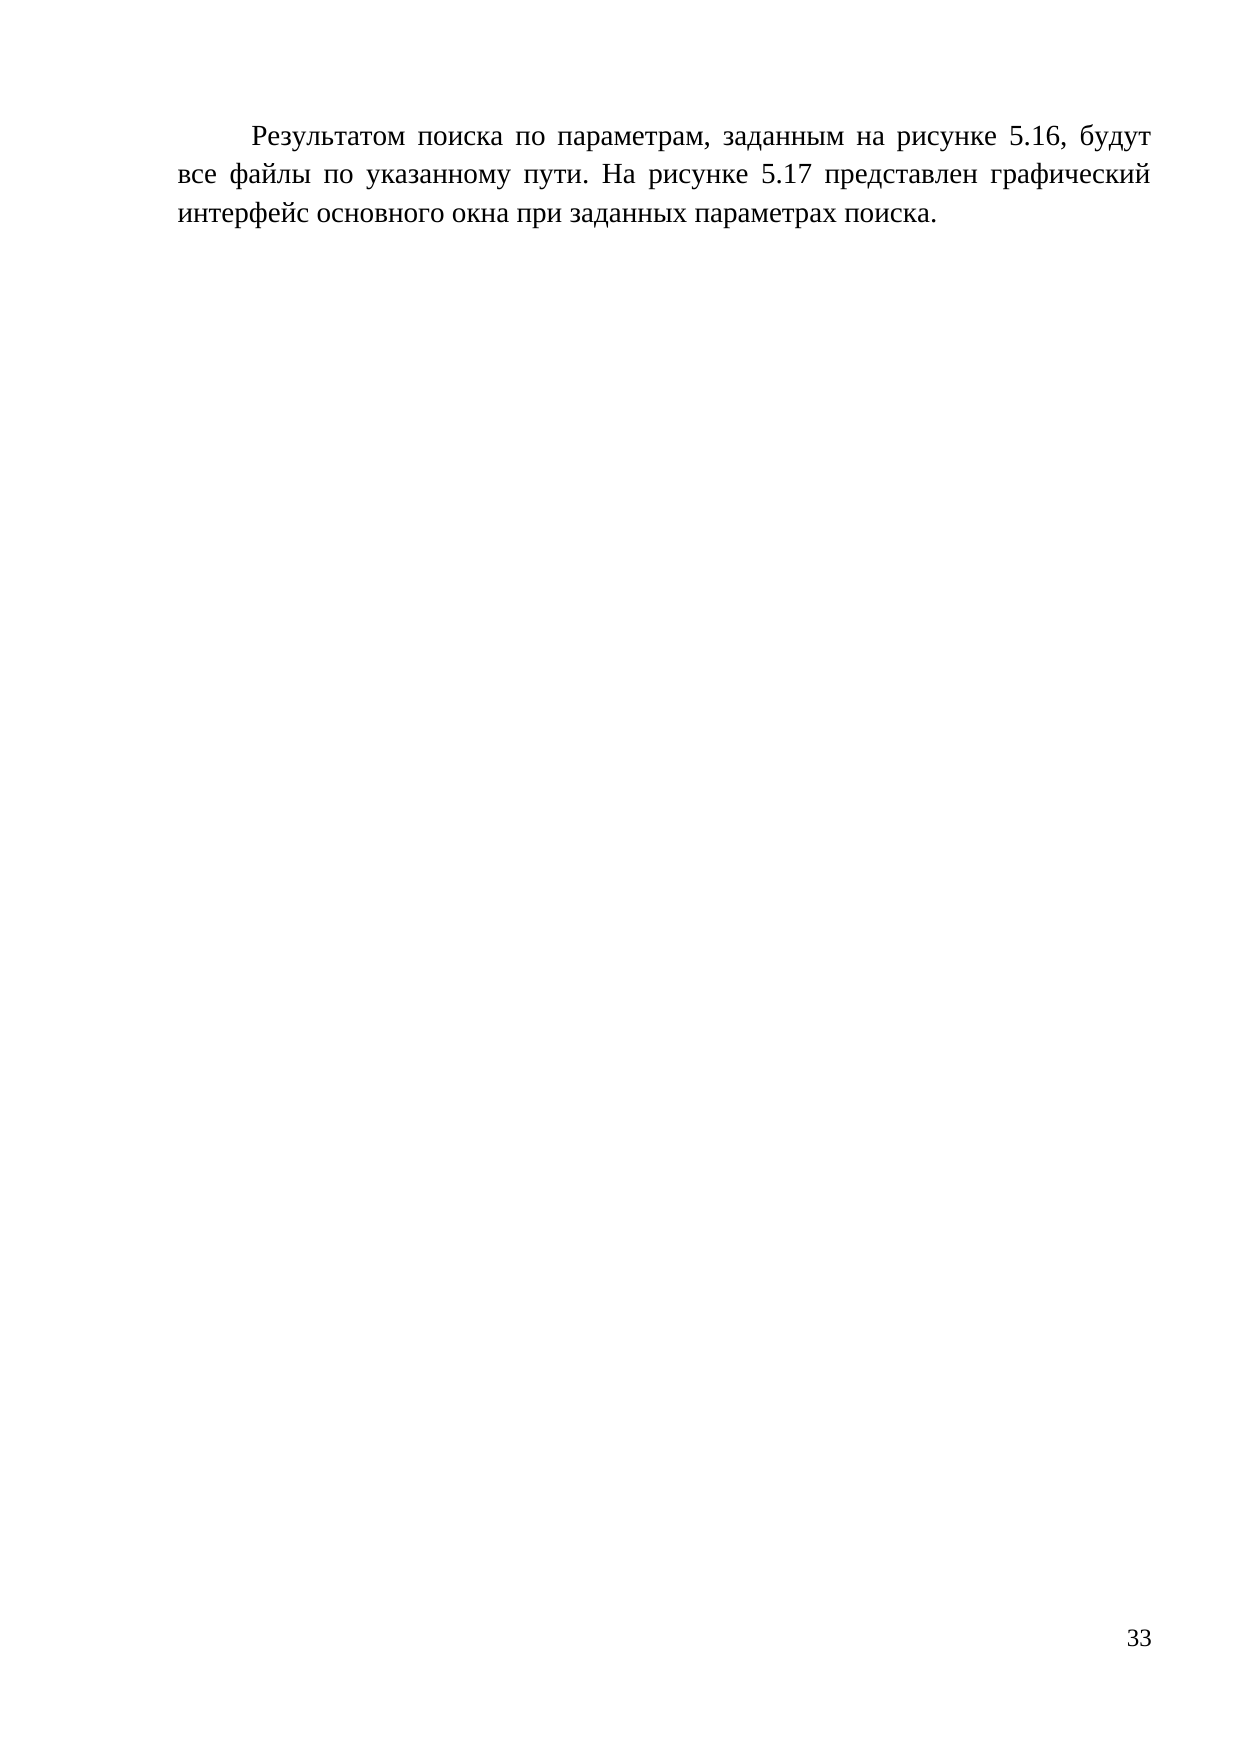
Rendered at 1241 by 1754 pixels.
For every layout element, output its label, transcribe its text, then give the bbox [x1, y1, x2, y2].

text Результатом поиска по параметрам, заданным на рисунке 5.16, будут все файлы по указанному пути. На рисунке 5.17 представлен графический интерфейс основного окна при заданных параметрах поиска. [177, 118, 1152, 229]
